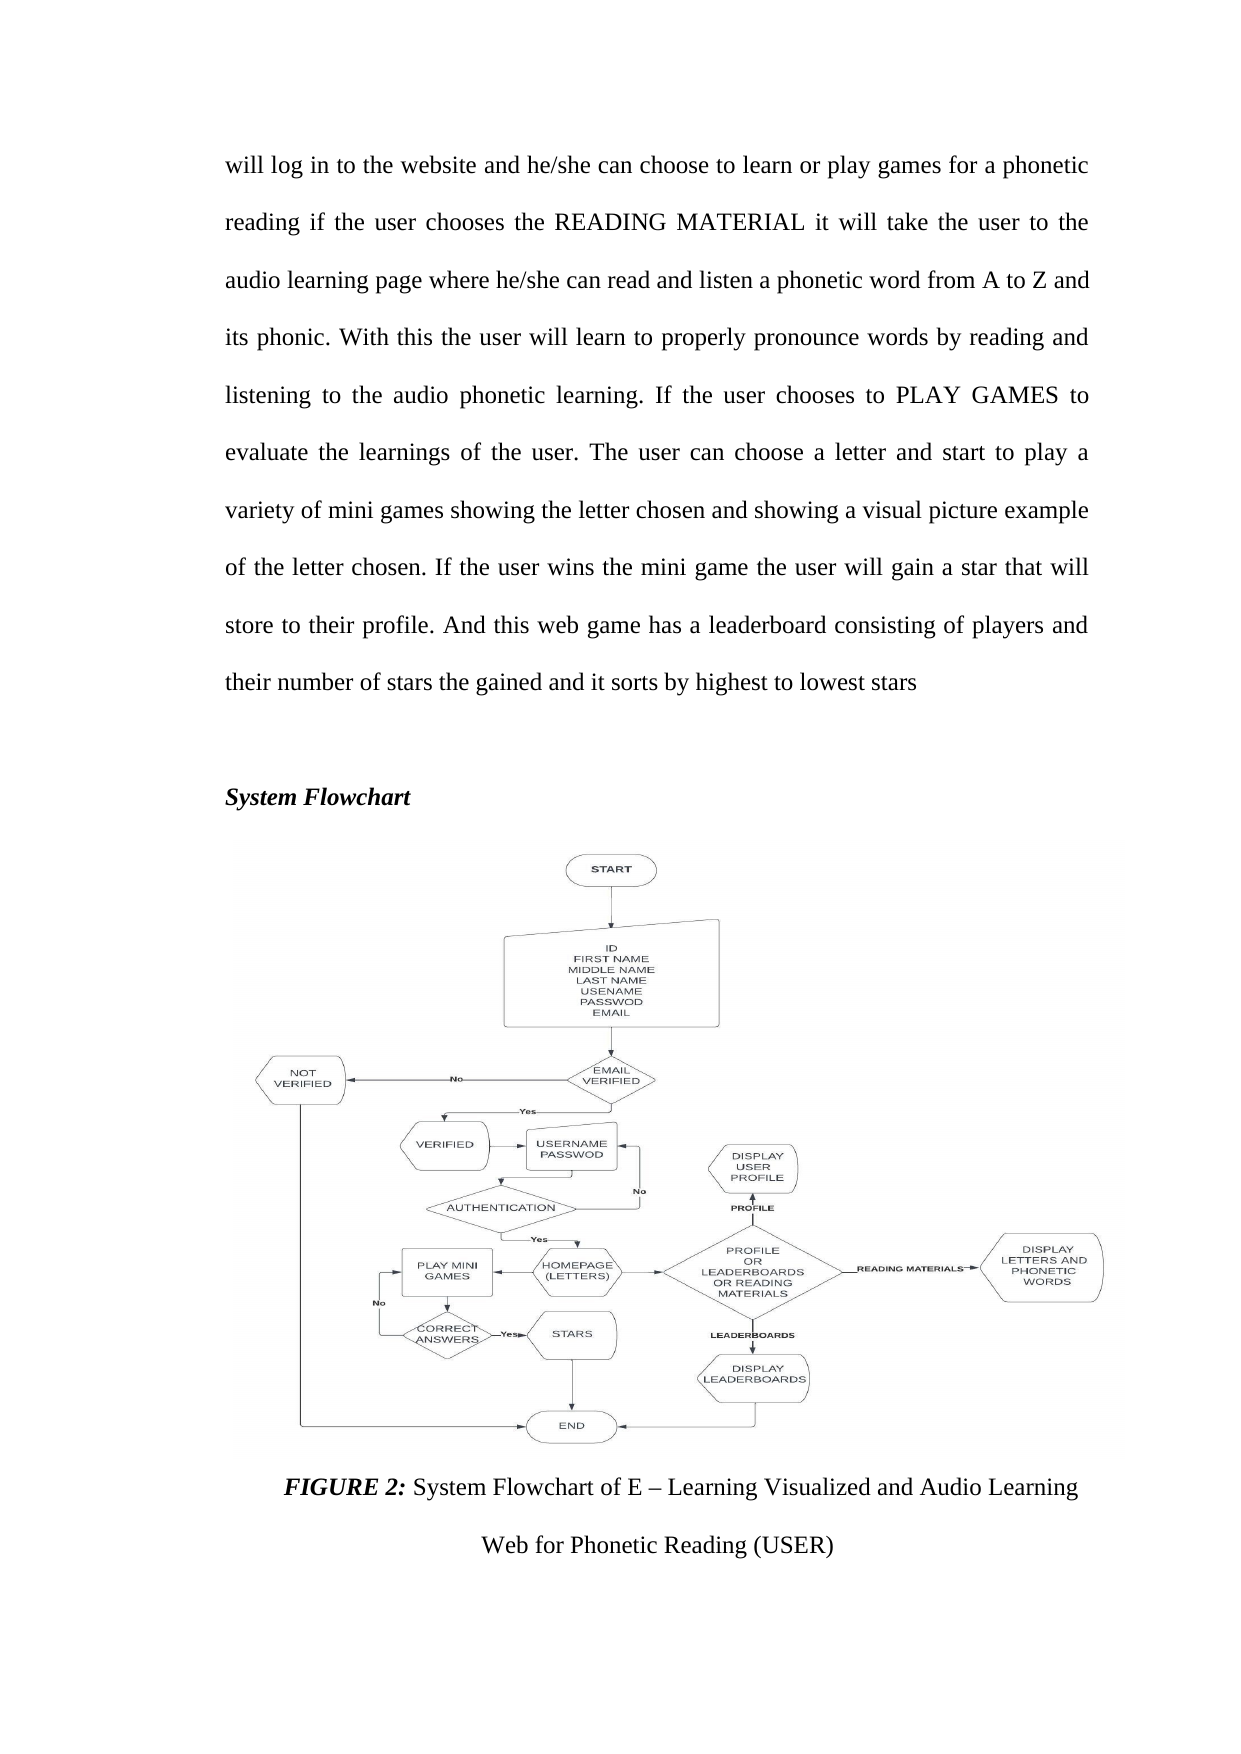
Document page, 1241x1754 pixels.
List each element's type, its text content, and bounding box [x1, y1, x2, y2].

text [225, 150, 1090, 696]
picture [232, 838, 1125, 1459]
text System Flowchart [225, 782, 1090, 811]
text FIGURE 2: System Flowchart of E – Learning Visualized and Audio Learning Web for Phonetic Reading (USER) [225, 1472, 1090, 1559]
